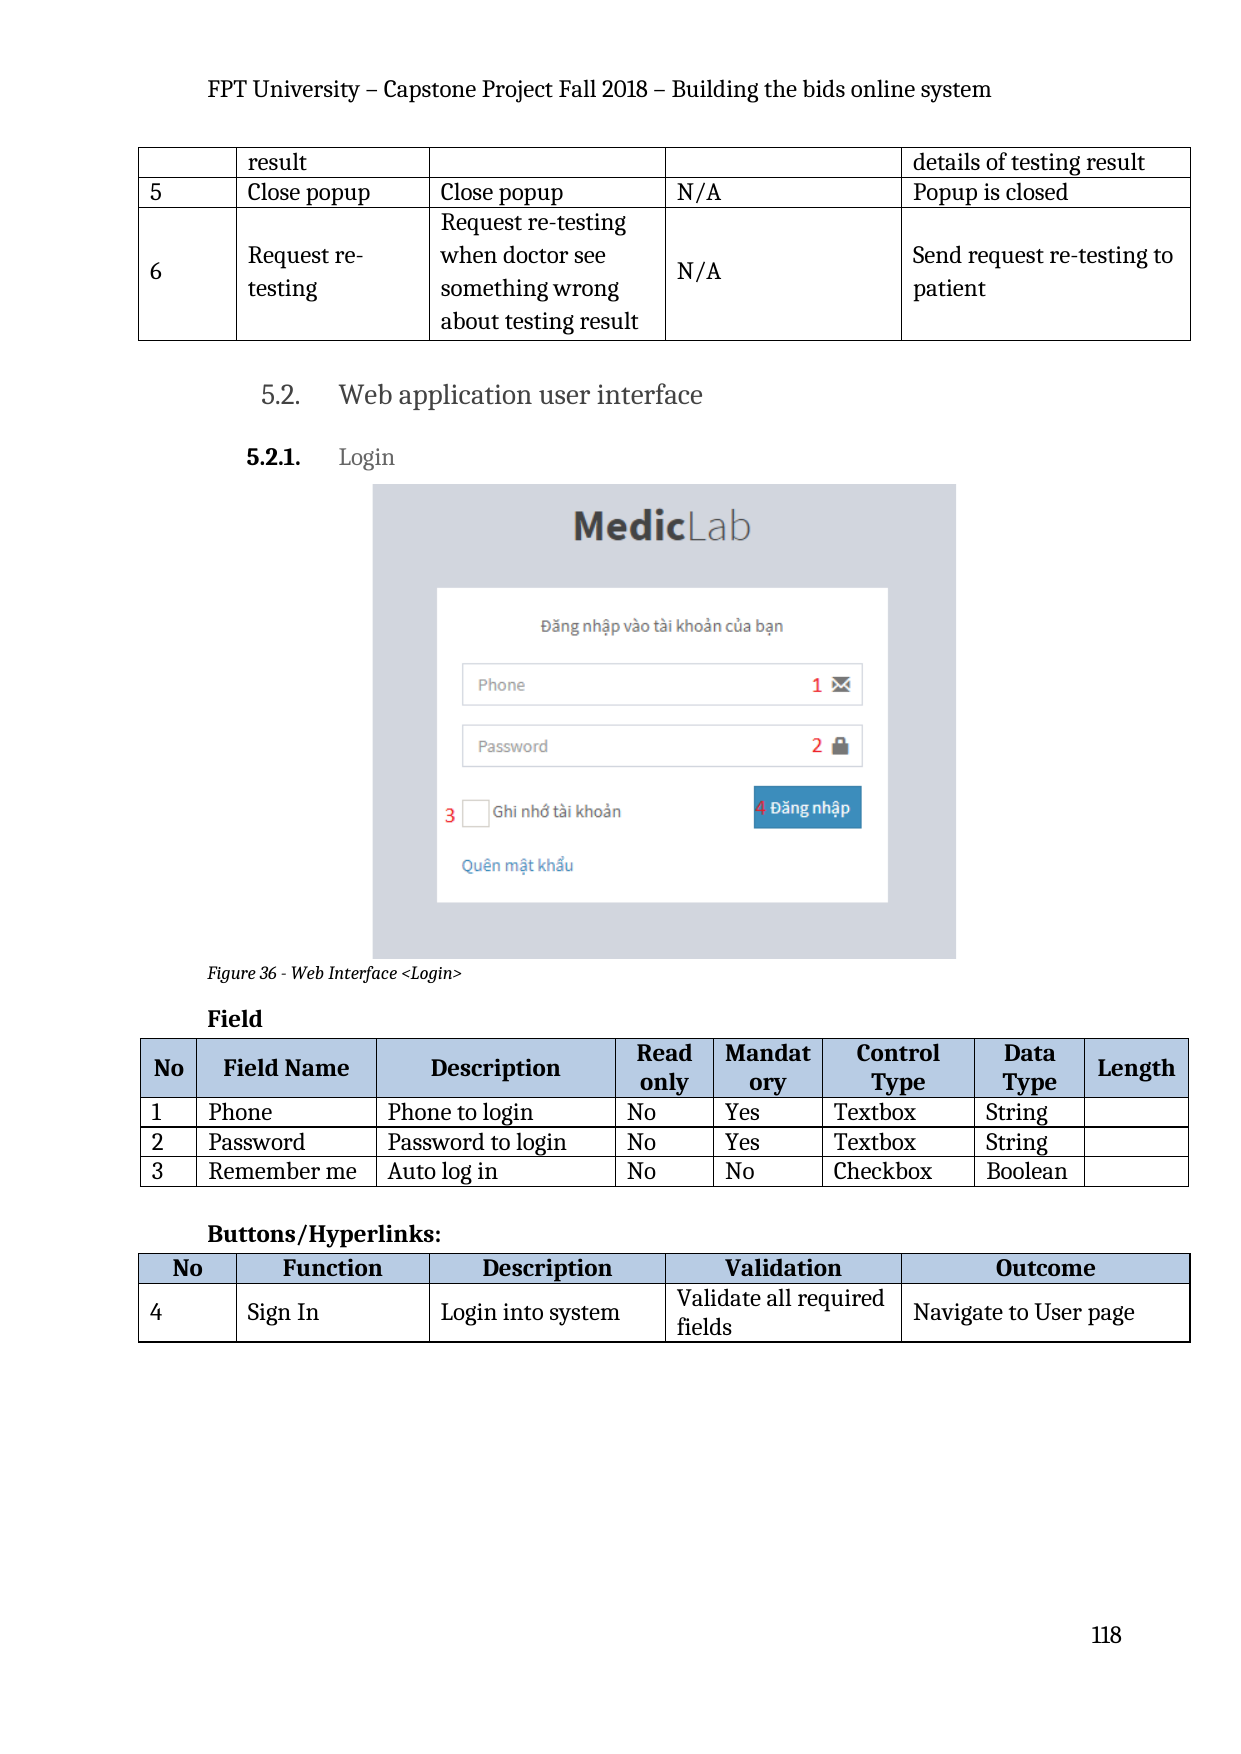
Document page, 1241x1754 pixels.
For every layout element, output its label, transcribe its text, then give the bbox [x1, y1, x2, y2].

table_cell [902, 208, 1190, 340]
text Figure 36 - Web Interface <Login> [207, 963, 1122, 984]
text Field [207, 1005, 1122, 1034]
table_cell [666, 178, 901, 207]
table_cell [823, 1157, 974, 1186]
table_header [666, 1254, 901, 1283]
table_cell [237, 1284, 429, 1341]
picture [372, 484, 957, 959]
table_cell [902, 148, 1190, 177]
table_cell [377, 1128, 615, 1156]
text Buttons/Hyperlinks: [207, 1220, 1122, 1249]
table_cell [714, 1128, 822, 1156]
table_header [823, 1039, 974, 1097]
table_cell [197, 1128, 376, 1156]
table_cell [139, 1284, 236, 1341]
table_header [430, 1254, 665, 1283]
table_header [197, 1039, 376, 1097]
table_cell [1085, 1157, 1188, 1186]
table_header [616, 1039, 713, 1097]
subtitle Web application user interface [301, 378, 1122, 411]
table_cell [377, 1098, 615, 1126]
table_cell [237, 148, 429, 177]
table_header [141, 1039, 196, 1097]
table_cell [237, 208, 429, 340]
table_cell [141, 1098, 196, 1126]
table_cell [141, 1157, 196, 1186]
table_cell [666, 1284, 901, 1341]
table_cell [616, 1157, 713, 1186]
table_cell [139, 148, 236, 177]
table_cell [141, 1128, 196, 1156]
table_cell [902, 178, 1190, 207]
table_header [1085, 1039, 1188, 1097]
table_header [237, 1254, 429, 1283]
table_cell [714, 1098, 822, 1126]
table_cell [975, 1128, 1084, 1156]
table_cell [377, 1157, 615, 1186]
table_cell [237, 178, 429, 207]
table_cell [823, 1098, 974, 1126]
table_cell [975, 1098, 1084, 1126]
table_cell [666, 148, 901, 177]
subtitle Login [301, 443, 1114, 472]
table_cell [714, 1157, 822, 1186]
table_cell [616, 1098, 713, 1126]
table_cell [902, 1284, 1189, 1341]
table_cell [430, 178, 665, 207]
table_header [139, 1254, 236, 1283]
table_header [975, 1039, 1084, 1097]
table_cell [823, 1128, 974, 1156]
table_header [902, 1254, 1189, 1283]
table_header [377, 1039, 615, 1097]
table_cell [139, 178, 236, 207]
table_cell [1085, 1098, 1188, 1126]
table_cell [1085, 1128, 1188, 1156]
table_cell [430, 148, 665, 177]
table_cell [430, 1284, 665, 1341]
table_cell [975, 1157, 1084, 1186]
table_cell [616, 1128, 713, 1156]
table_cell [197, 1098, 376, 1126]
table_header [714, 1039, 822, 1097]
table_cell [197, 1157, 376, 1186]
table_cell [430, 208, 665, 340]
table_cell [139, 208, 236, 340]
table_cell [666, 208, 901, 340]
